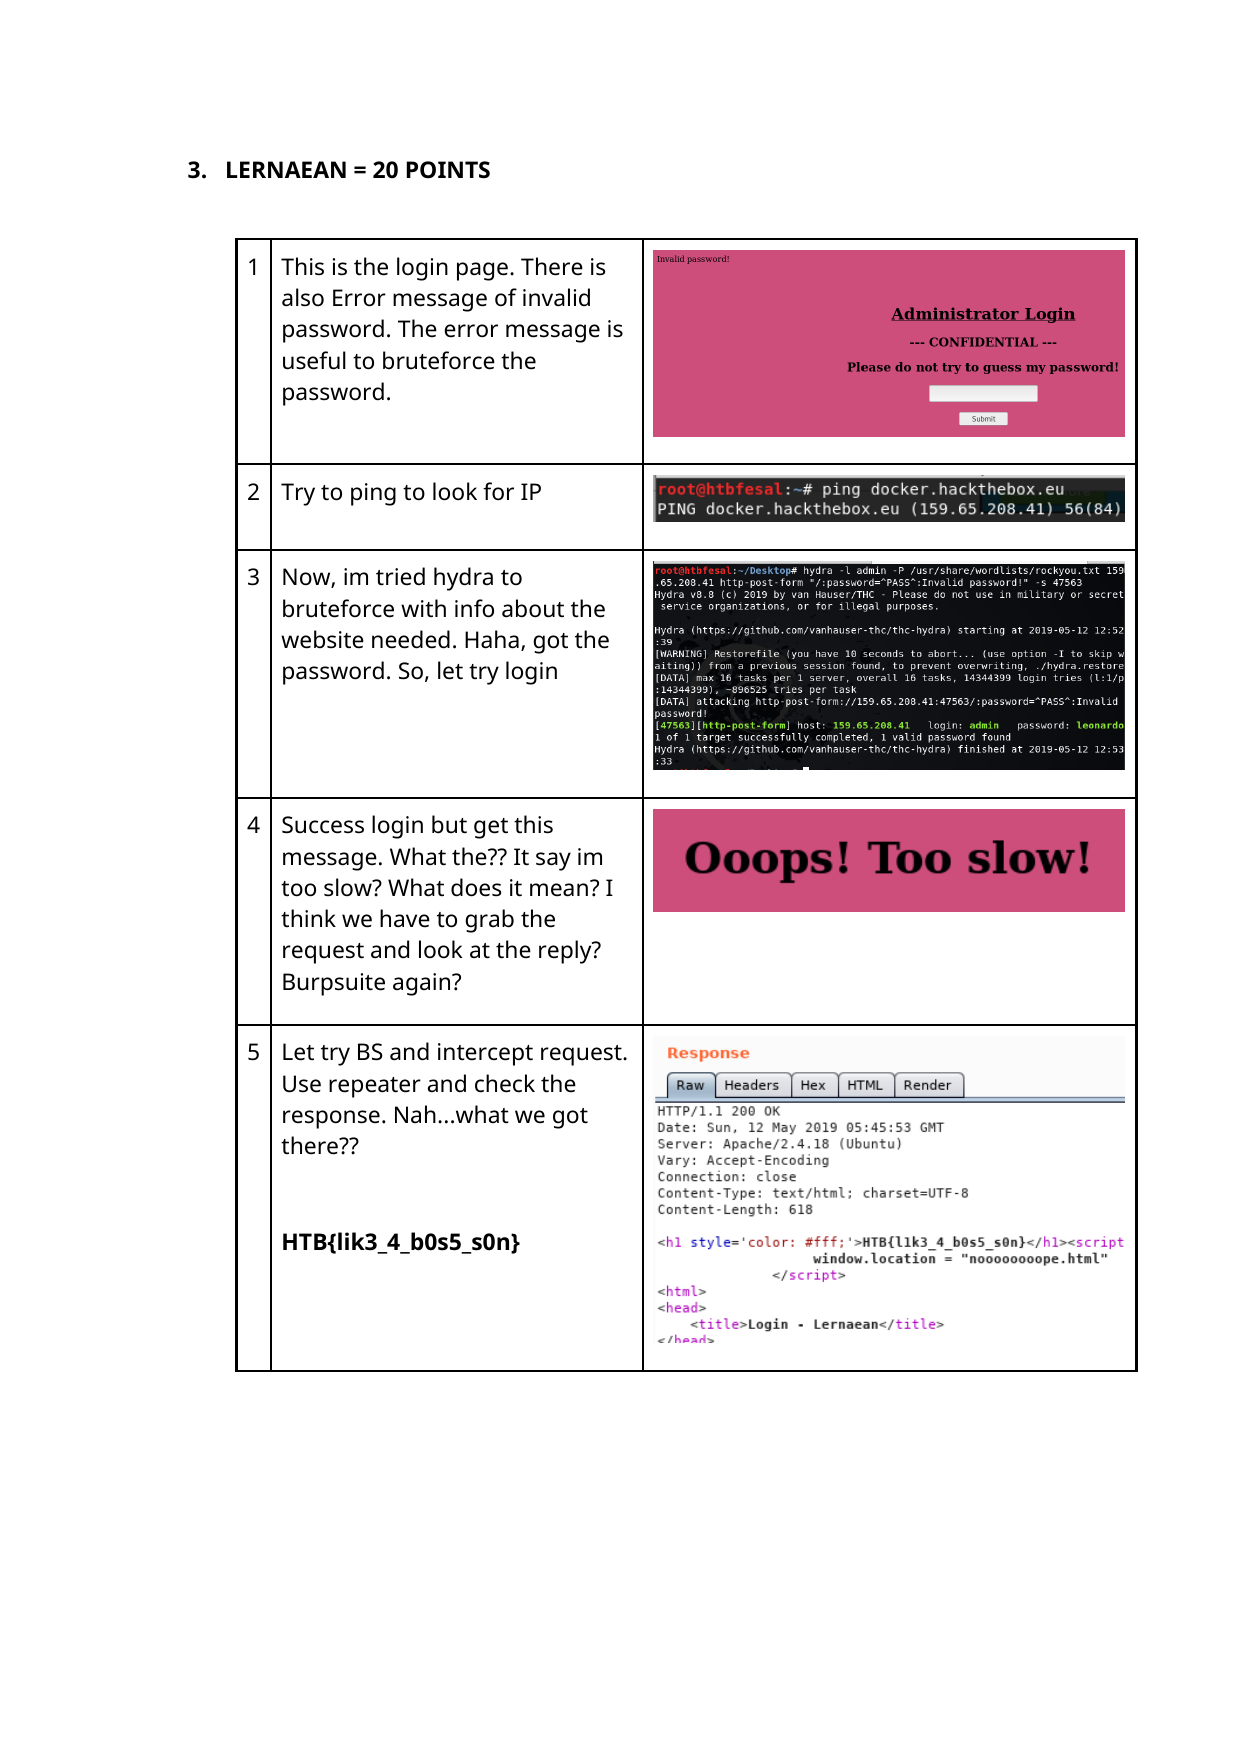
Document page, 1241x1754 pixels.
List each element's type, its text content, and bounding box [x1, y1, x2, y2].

table_cell [644, 1026, 1135, 1369]
table_cell [644, 465, 1135, 549]
table_header [644, 240, 1135, 463]
table_header This is the login page. There is also Error message of invalid password. The error message is useful to bruteforce the password. [272, 240, 642, 463]
table_cell 5 [238, 1026, 270, 1369]
table_cell Now, im tried hydra to bruteforce with info about the website needed. Haha, got the password. So, let try login [272, 551, 642, 797]
table_cell Let try BS and intercept request. Use repeater and check the response. Nah...what we got there?? HTB{lik3_4_b0s5_s0n} [272, 1026, 642, 1369]
table_cell Try to ping to look for IP [272, 465, 642, 549]
table_cell Success login but get this message. What the?? It say im too slow? What does it mean? I think we have to grab the request and look at the reply? Burpsuite again? [272, 799, 642, 1024]
subtitle LERNAEAN = 20 POINTS [187, 154, 1090, 185]
picture [653, 475, 1125, 522]
table_cell 3 [238, 551, 270, 797]
table_header 1 [238, 240, 270, 463]
table_cell 4 [238, 799, 270, 1024]
picture [653, 250, 1125, 437]
picture [653, 561, 1125, 770]
table_cell [644, 799, 1135, 1024]
picture [653, 809, 1125, 912]
table_cell [644, 551, 1135, 797]
picture [653, 1036, 1125, 1343]
table_cell 2 [238, 465, 270, 549]
